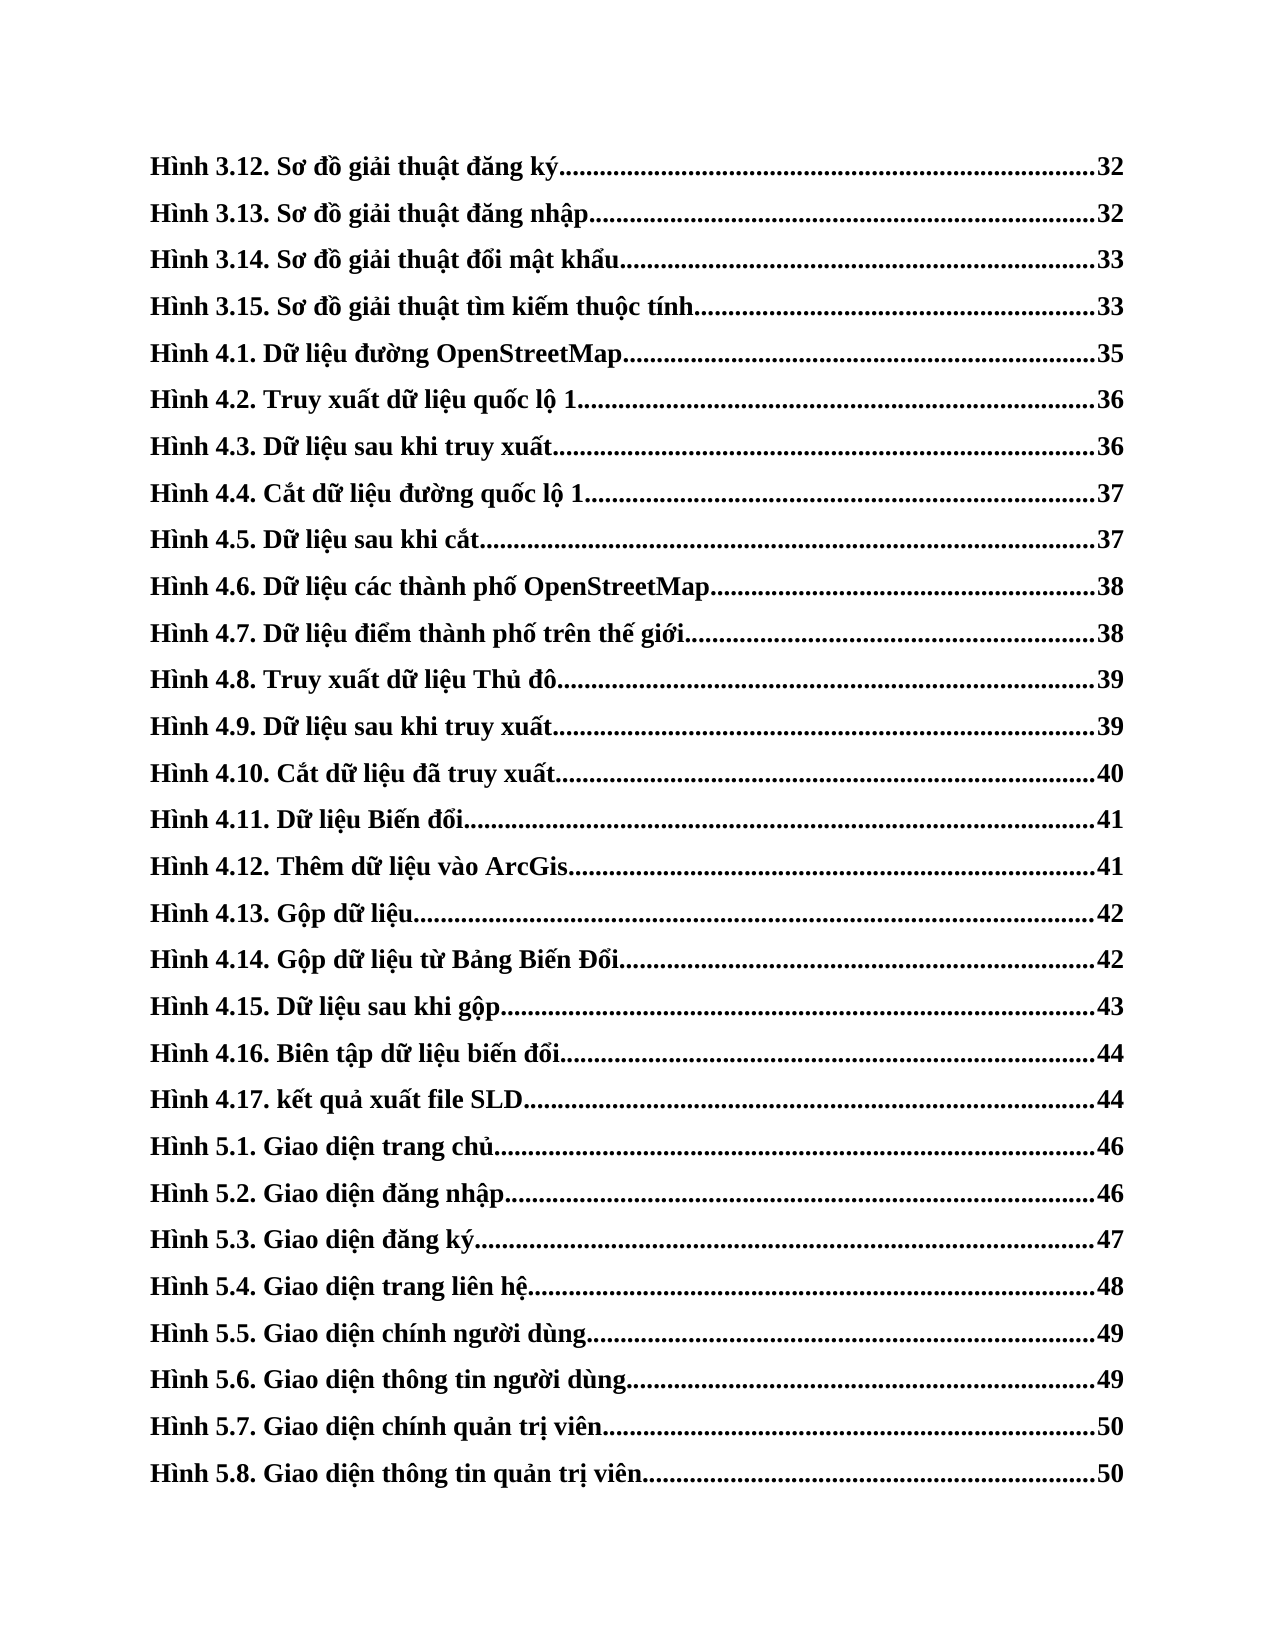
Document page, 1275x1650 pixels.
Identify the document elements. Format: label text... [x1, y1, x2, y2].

text Hình 4.3. Dữ liệu sau khi truy xuất 36 [150, 430, 1125, 461]
text Hình 3.13. Sơ đồ giải thuật đăng nhập 32 [150, 197, 1125, 228]
text Hình 5.4. Giao diện trang liên hệ 48 [150, 1270, 1125, 1301]
text Hình 4.12. Thêm dữ liệu vào ArcGis 41 [150, 850, 1125, 881]
text Hình 4.9. Dữ liệu sau khi truy xuất 39 [150, 710, 1125, 741]
text Hình 4.7. Dữ liệu điểm thành phố trên thế giới 38 [150, 617, 1125, 648]
text Hình 3.15. Sơ đồ giải thuật tìm kiếm thuộc tính 33 [150, 290, 1125, 321]
text Hình 4.6. Dữ liệu các thành phố OpenStreetMap 38 [150, 570, 1125, 601]
text Hình 4.1. Dữ liệu đường OpenStreetMap 35 [150, 337, 1125, 368]
text Hình 4.16. Biên tập dữ liệu biến đổi 44 [150, 1037, 1125, 1068]
text Hình 4.4. Cắt dữ liệu đường quốc lộ 1 37 [150, 477, 1125, 508]
text Hình 5.2. Giao diện đăng nhập 46 [150, 1177, 1125, 1208]
text Hình 4.17. kết quả xuất file SLD 44 [150, 1083, 1125, 1114]
text Hình 3.14. Sơ đồ giải thuật đổi mật khẩu 33 [150, 243, 1125, 274]
text Hình 5.6. Giao diện thông tin người dùng 49 [150, 1363, 1125, 1394]
text Hình 4.13. Gộp dữ liệu 42 [150, 897, 1125, 928]
text Hình 4.15. Dữ liệu sau khi gộp 43 [150, 990, 1125, 1021]
text Hình 5.5. Giao diện chính người dùng 49 [150, 1317, 1125, 1348]
text Hình 5.8. Giao diện thông tin quản trị viên 50 [150, 1457, 1125, 1488]
text Hình 3.12. Sơ đồ giải thuật đăng ký 32 [150, 150, 1125, 181]
text Hình 4.14. Gộp dữ liệu từ Bảng Biến Đổi 42 [150, 943, 1125, 974]
text Hình 4.2. Truy xuất dữ liệu quốc lộ 1 36 [150, 383, 1125, 414]
text Hình 5.7. Giao diện chính quản trị viên 50 [150, 1410, 1125, 1441]
text Hình 4.5. Dữ liệu sau khi cắt 37 [150, 523, 1125, 554]
text Hình 4.10. Cắt dữ liệu đã truy xuất 40 [150, 757, 1125, 788]
text Hình 5.3. Giao diện đăng ký 47 [150, 1223, 1125, 1254]
text Hình 4.8. Truy xuất dữ liệu Thủ đô 39 [150, 663, 1125, 694]
text Hình 5.1. Giao diện trang chủ 46 [150, 1130, 1125, 1161]
text Hình 4.11. Dữ liệu Biến đổi 41 [150, 803, 1125, 834]
